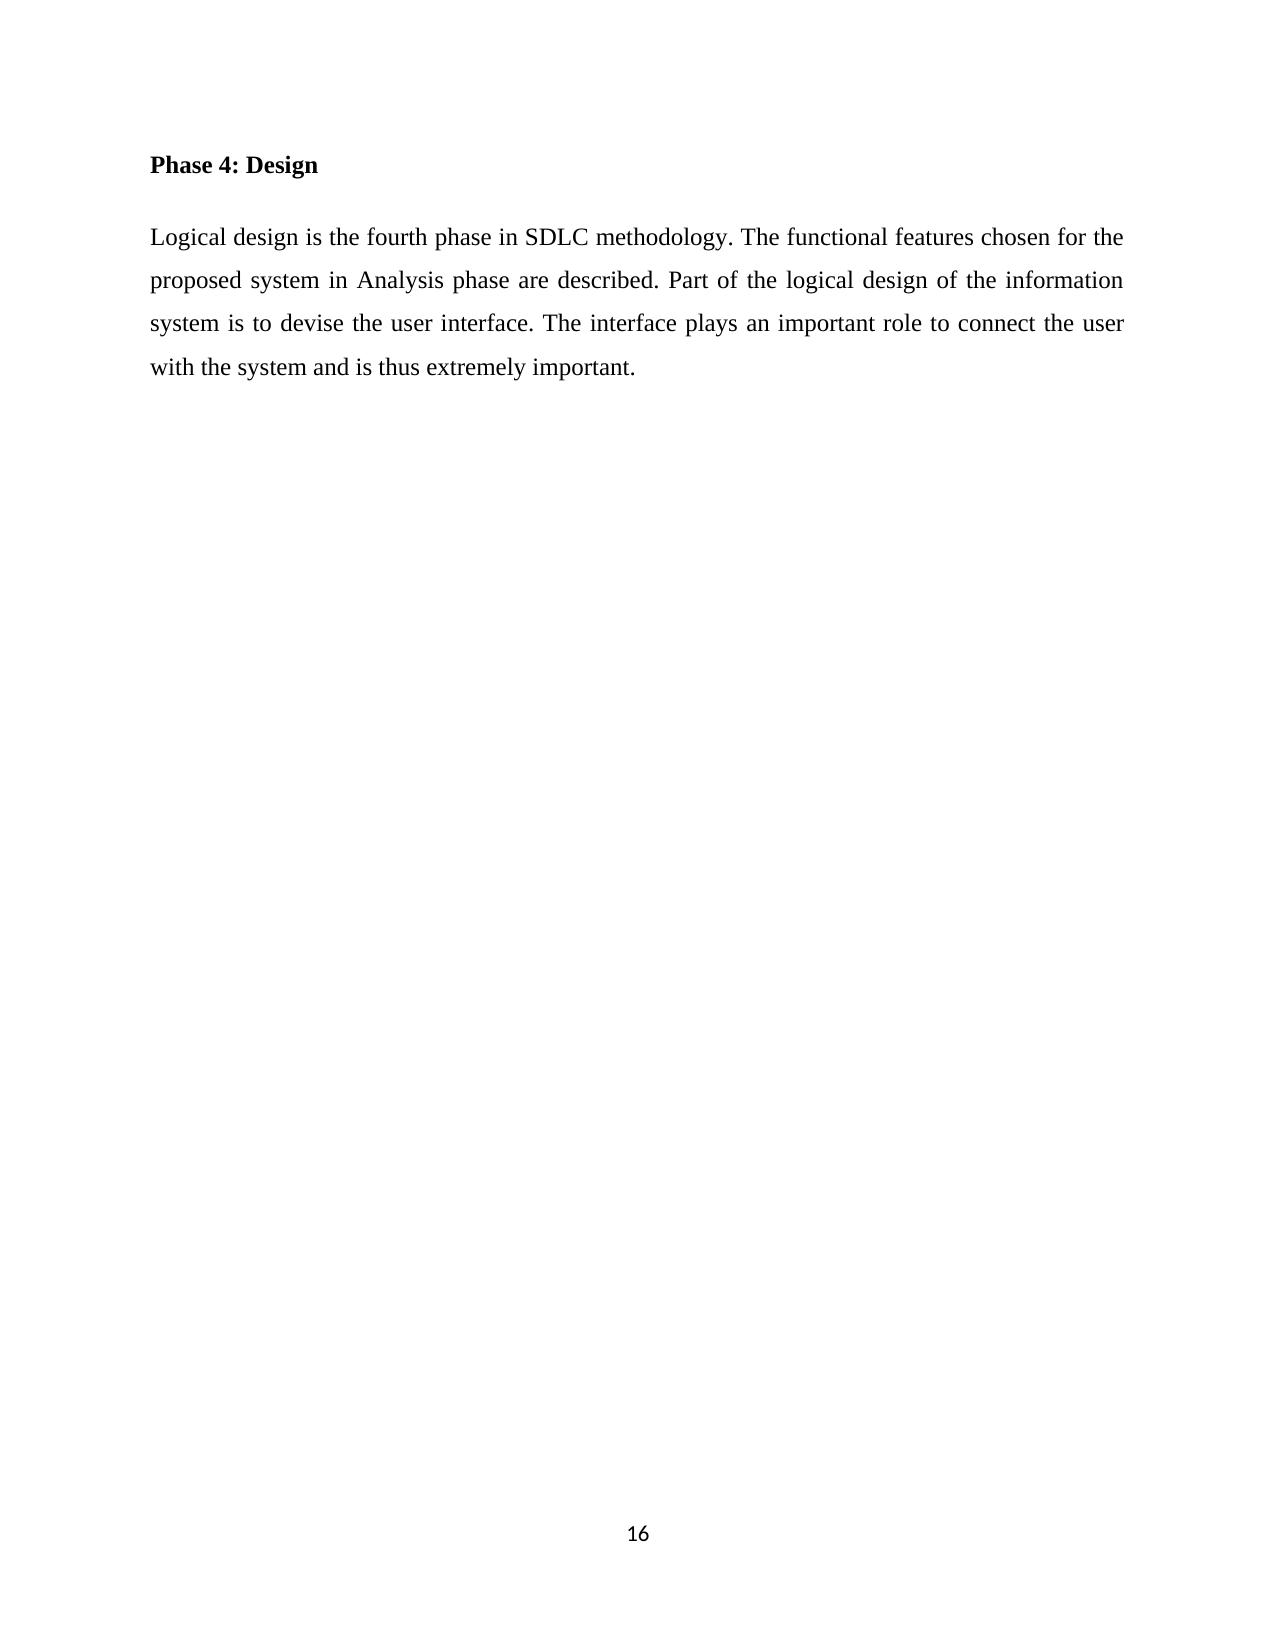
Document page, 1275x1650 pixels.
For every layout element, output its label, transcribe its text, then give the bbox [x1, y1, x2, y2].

text Logical design is the fourth phase in SDLC methodology. The functional features chosen for the proposed system in Analysis phase are described. Part of the logical design of the information system is to devise the user interface. The interface plays an important role to connect the user with the system and is thus extremely important. [150, 222, 1125, 380]
text Phase 4: Design [150, 150, 1125, 179]
